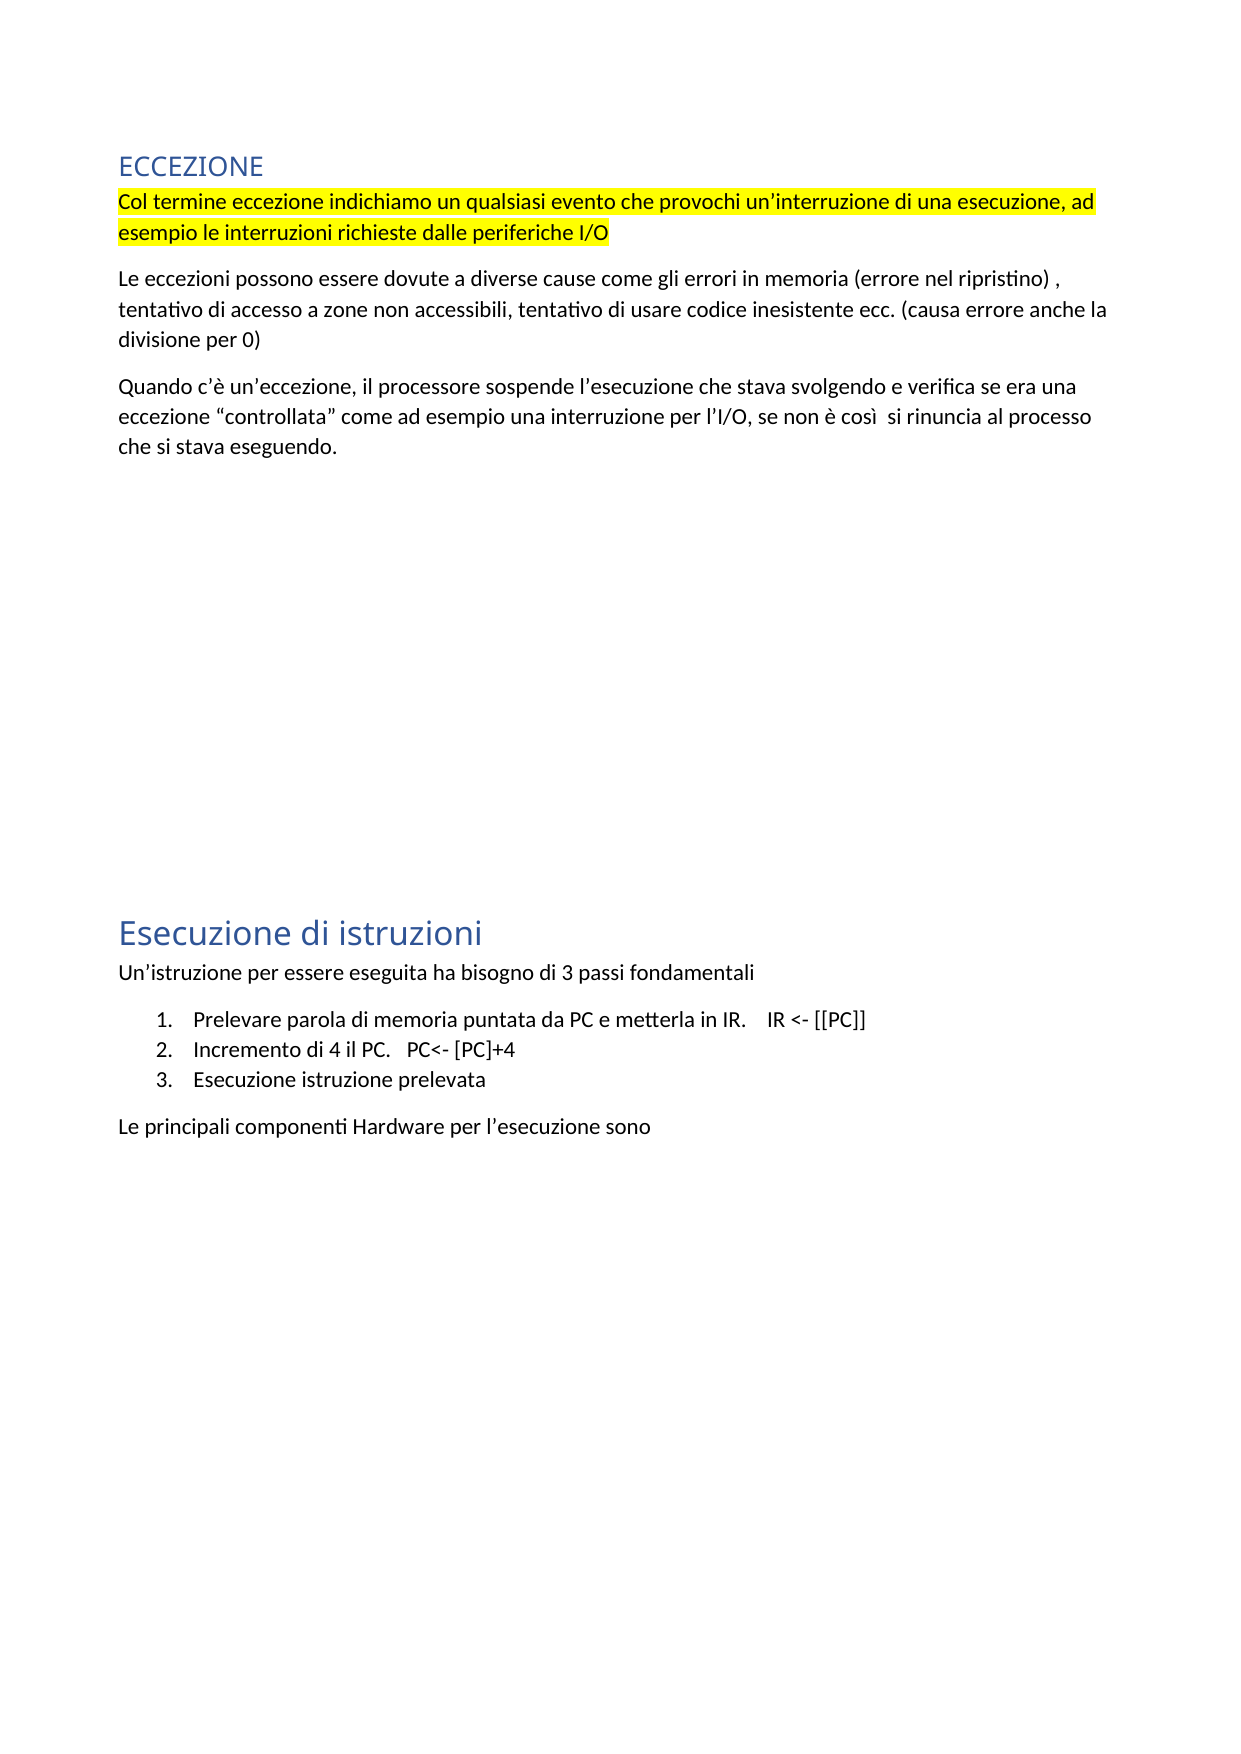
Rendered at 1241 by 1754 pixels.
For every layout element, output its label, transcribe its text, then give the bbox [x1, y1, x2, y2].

subtitle Esecuzione di istruzioni [118, 909, 1122, 955]
list Esecuzione istruzione prelevata [156, 1066, 1122, 1093]
text Un’istruzione per essere eseguita ha bisogno di 3 passi fondamentali [118, 958, 1122, 986]
list Incremento di 4 il PC. PC<- [PC]+4 [156, 1035, 1122, 1063]
text Quando c’è un’eccezione, il processore sospende l’esecuzione che stava svolgendo e verifica se era una eccezione “controllata” come ad esempio una interruzione per l’I/O, se non è così si rinuncia al processo che si stava eseguendo. [118, 372, 1122, 460]
text Le eccezioni possono essere dovute a diverse cause come gli errori in memoria (errore nel ripristino) , tentativo di accesso a zone non accessibili, tentativo di usare codice inesistente ecc. (causa errore anche la divisione per 0) [118, 264, 1122, 353]
text Le principali componenti Hardware per l’esecuzione sono [118, 1112, 1122, 1140]
list Prelevare parola di memoria puntata da PC e metterla in IR. IR <- [[PC]] [156, 1005, 1122, 1033]
text Col termine eccezione indichiamo un qualsiasi evento che provochi un’interruzione di una esecuzione, ad esempio le interruzioni richieste dalle periferiche I/O [118, 187, 1122, 246]
subtitle ECCEZIONE [118, 148, 1122, 184]
